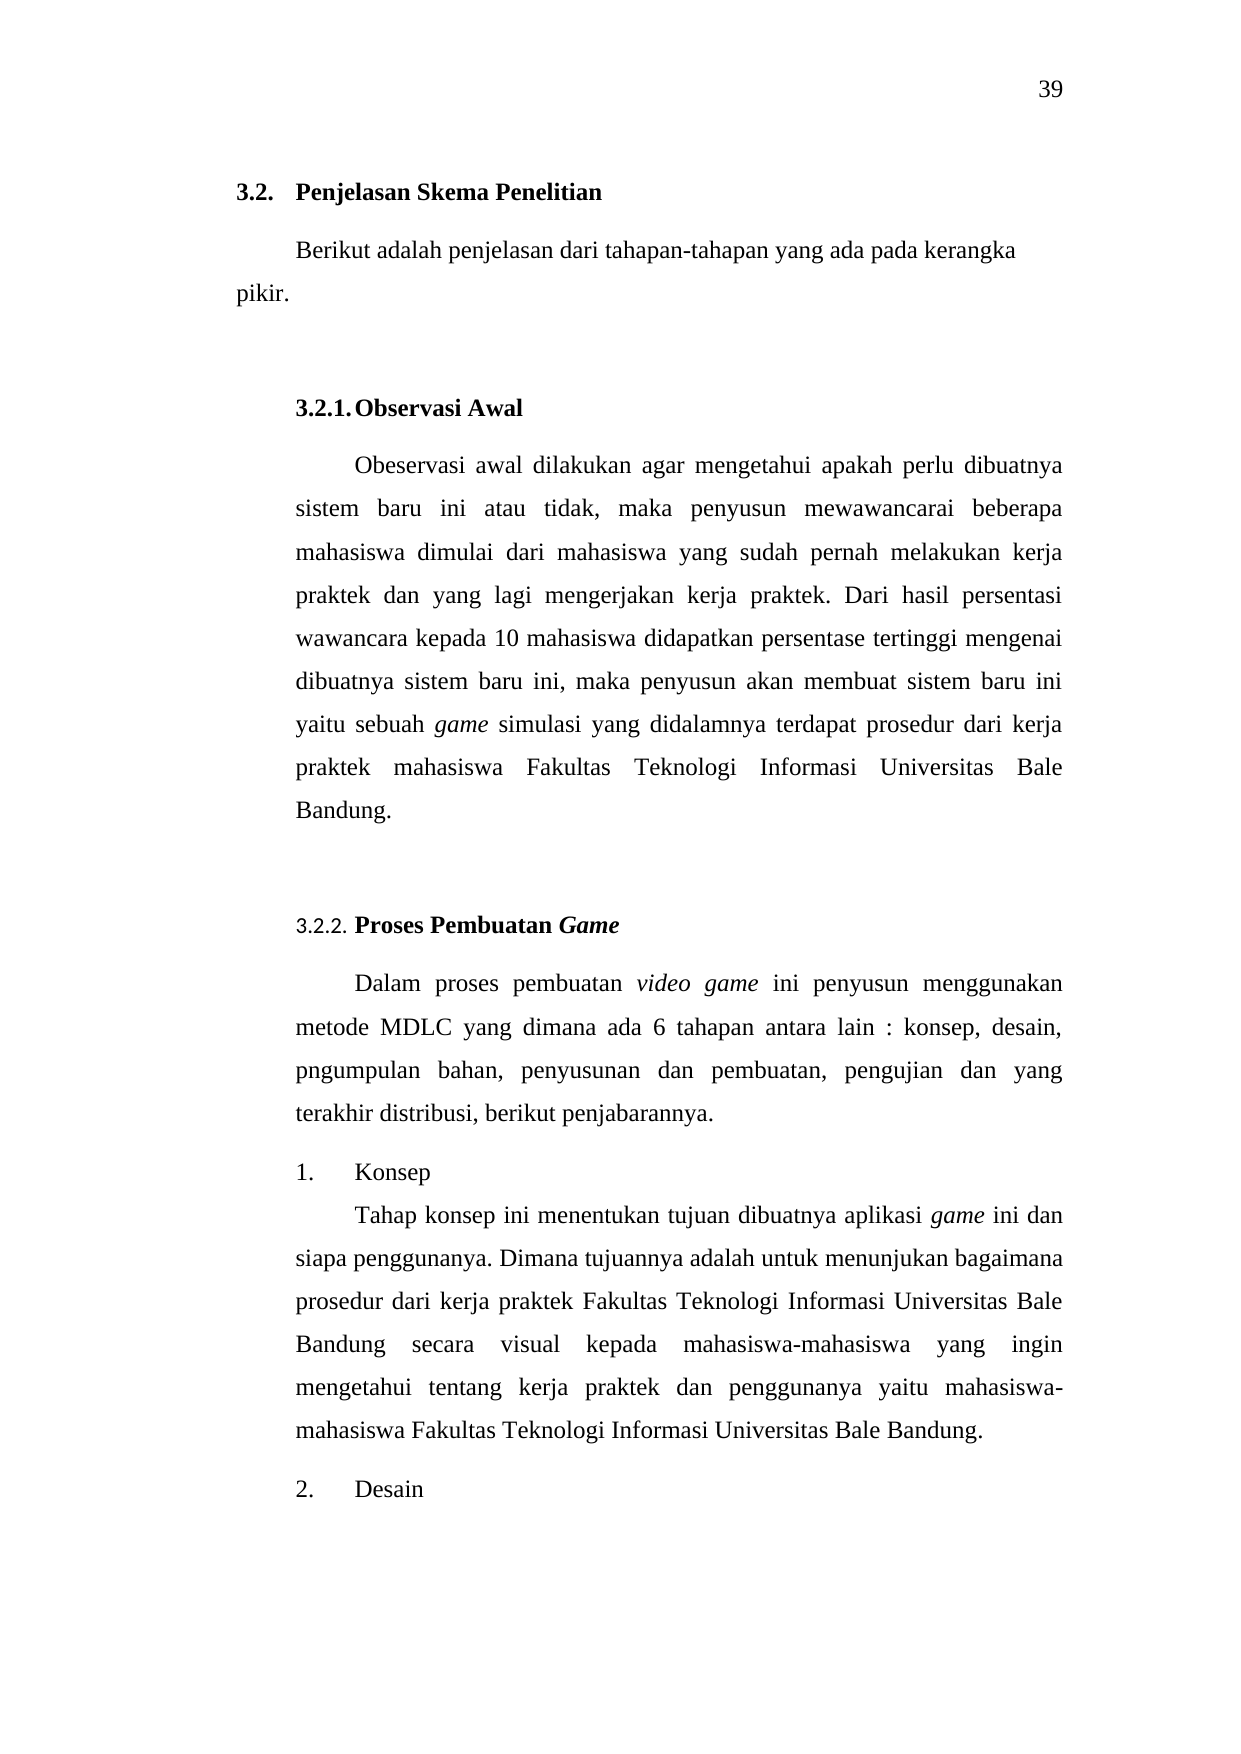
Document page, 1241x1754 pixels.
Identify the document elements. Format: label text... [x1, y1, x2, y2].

subtitle Penjelasan Skema Penelitian [236, 177, 1063, 206]
text Tahap konsep ini menentukan tujuan dibuatnya aplikasi game ini dan siapa penggunanya. Dimana tujuannya adalah untuk menunjukan bagaimana prosedur dari kerja praktek Fakultas Teknologi Informasi Universitas Bale Bandung secara visual kepada mahasiswa-mahasiswa yang ingin mengetahui tentang kerja praktek dan penggunanya yaitu mahasiswa-mahasiswa Fakultas Teknologi Informasi Universitas Bale Bandung. [295, 1200, 1063, 1444]
text Berikut adalah penjelasan dari tahapan-tahapan yang ada pada kerangka pikir. [236, 235, 1063, 307]
subtitle Proses Pembuatan Game [295, 910, 1063, 939]
text Obeservasi awal dilakukan agar mengetahui apakah perlu dibuatnya sistem baru ini atau tidak, maka penyusun mewawancarai beberapa mahasiswa dimulai dari mahasiswa yang sudah pernah melakukan kerja praktek dan yang lagi mengerjakan kerja praktek. Dari hasil persentasi wawancara kepada 10 mahasiswa didapatkan persentase tertinggi mengenai dibuatnya sistem baru ini, maka penyusun akan membuat sistem baru ini yaitu sebuah game simulasi yang didalamnya terdapat prosedur dari kerja praktek mahasiswa Fakultas Teknologi Informasi Universitas Bale Bandung. [295, 450, 1063, 824]
text Dalam proses pembuatan video game ini penyusun menggunakan metode MDLC yang dimana ada 6 tahapan antara lain : konsep, desain, pngumpulan bahan, penyusunan dan pembuatan, pengujian dan yang terakhir distribusi, berikut penjabarannya. [295, 968, 1063, 1127]
list Konsep [295, 1157, 1063, 1185]
list Desain [295, 1474, 1063, 1503]
subtitle Observasi Awal [295, 393, 1063, 422]
